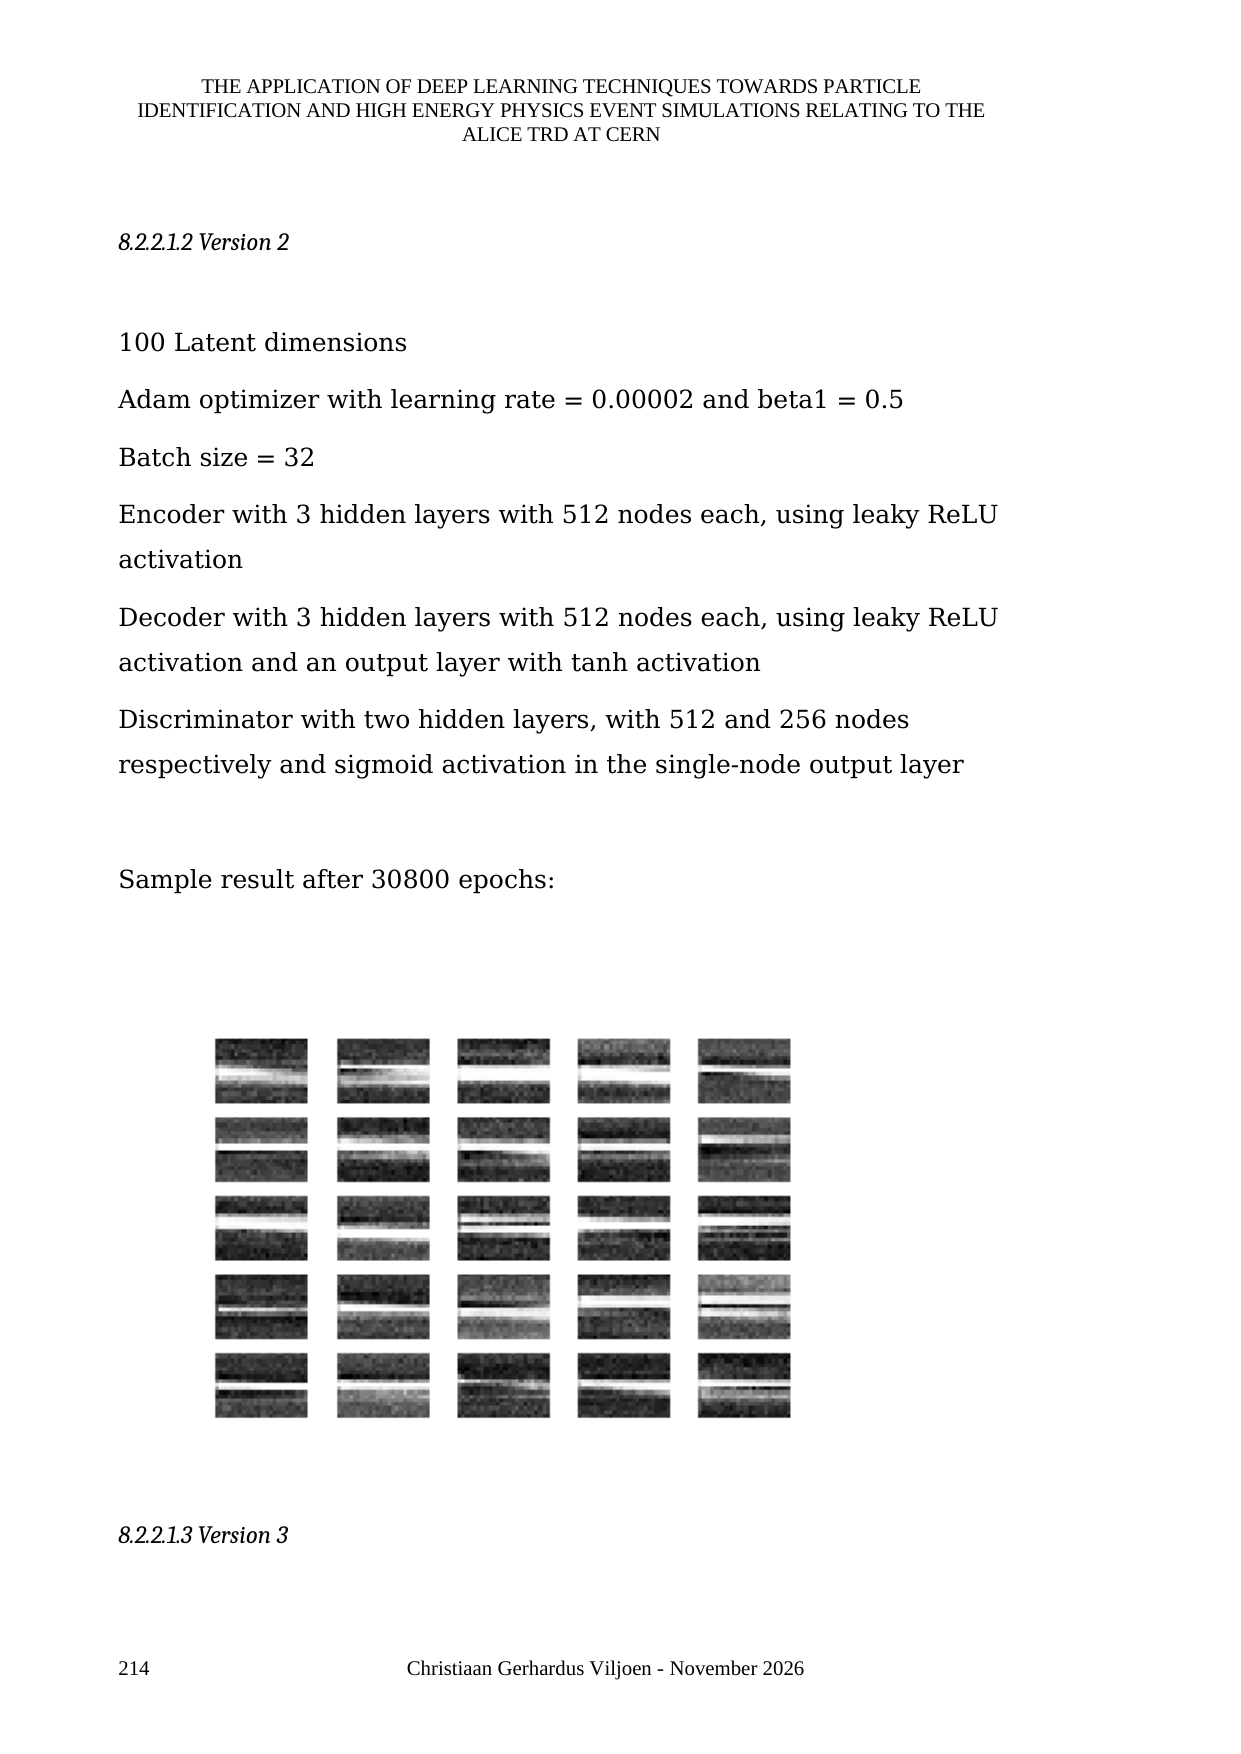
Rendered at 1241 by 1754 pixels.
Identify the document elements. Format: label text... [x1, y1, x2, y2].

text Encoder with 3 hidden layers with 512 nodes each, using leaky ReLU activation [118, 499, 1004, 574]
text Decoder with 3 hidden layers with 512 nodes each, using leaky ReLU activation and an output layer with tanh activation [118, 602, 1004, 677]
text Discriminator with two hidden layers, with 512 and 256 nodes respectively and sigmoid activation in the single-node output layer [118, 704, 1004, 779]
text Batch size = 32 [118, 442, 1004, 472]
text Sample result after 30800 epochs: [118, 864, 1004, 894]
subtitle Version 2 [118, 228, 1004, 257]
text 100 Latent dimensions [118, 327, 1004, 357]
subtitle Version 3 [118, 1521, 1004, 1549]
text Adam optimizer with learning rate = 0.00002 and beta1 = 0.5 [118, 384, 1004, 414]
picture [118, 979, 871, 1481]
